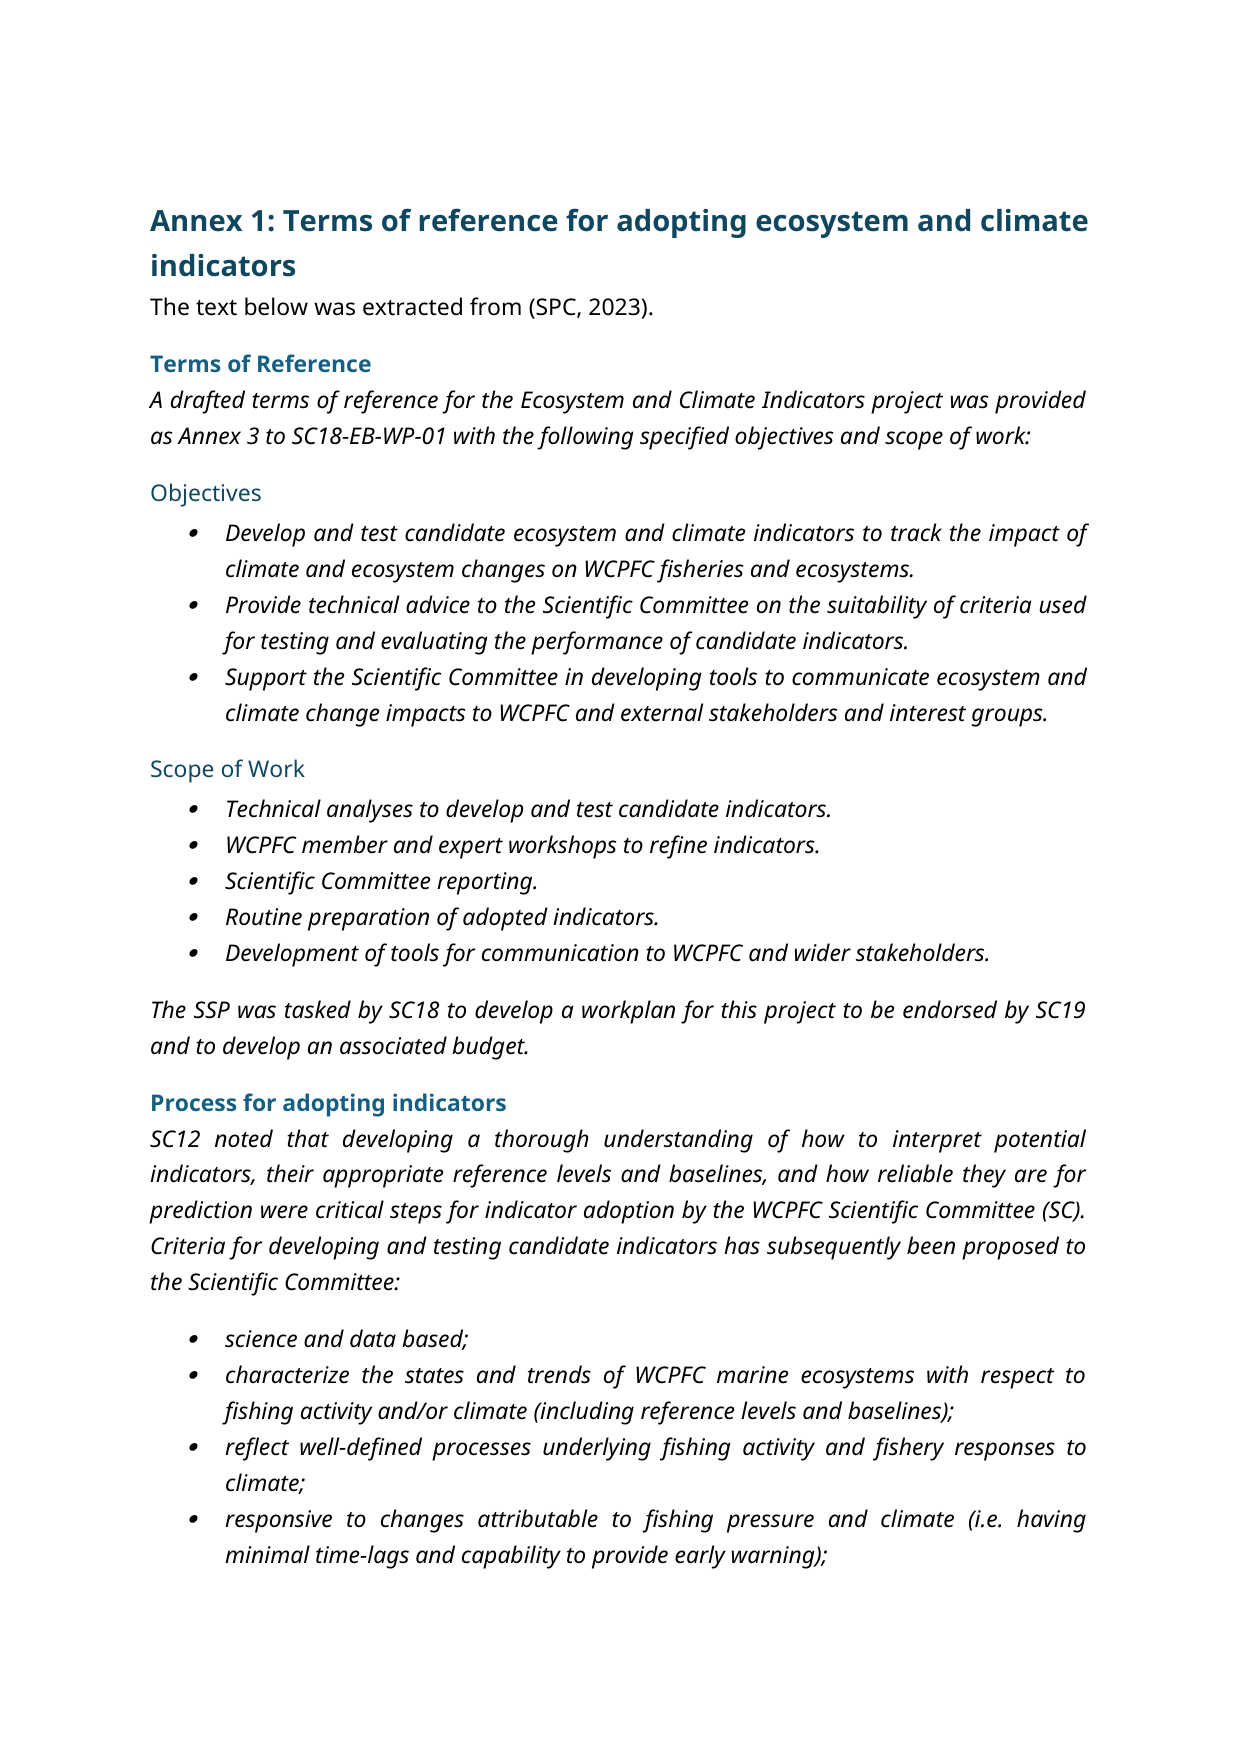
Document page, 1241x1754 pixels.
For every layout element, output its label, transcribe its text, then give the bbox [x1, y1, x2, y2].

list Routine preparation of adopted indicators. [187, 901, 1090, 932]
list Develop and test candidate ecosystem and climate indicators to track the impact of climate and ecosystem changes on WCPFC fisheries and ecosystems. [187, 517, 1090, 584]
list Scientific Committee reporting. [187, 865, 1090, 896]
list Support the Scientific Committee in developing tools to communicate ecosystem and climate change impacts to WCPFC and external stakeholders and interest groups. [187, 661, 1090, 728]
list reflect well-defined processes underlying fishing activity and fishery responses to climate; [187, 1431, 1090, 1498]
subtitle Objectives [150, 477, 1090, 508]
subtitle Scope of Work [150, 753, 1090, 784]
text The SSP was tasked by SC18 to develop a workplan for this project to be endorsed by SC19 and to develop an associated budget. [150, 994, 1090, 1061]
list Technical analyses to develop and test candidate indicators. [187, 793, 1090, 824]
text A drafted terms of reference for the Ecosystem and Climate Indicators project was provided as Annex 3 to SC18-EB-WP-01 with the following specified objectives and scope of work: [150, 384, 1090, 451]
list Provide technical advice to the Scientific Committee on the suitability of criteria used for testing and evaluating the performance of candidate indicators. [187, 589, 1090, 656]
list science and data based; [187, 1323, 1090, 1354]
subtitle Annex 1: Terms of reference for adopting ecosystem and climate indicators [150, 200, 1090, 285]
list Development of tools for communication to WCPFC and wider stakeholders. [187, 937, 1090, 968]
list WCPFC member and expert workshops to refine indicators. [187, 829, 1090, 861]
subtitle Process for adopting indicators [150, 1087, 1090, 1118]
text SC12 noted that developing a thorough understanding of how to interpret potential indicators, their appropriate reference levels and baselines, and how reliable they are for prediction were critical steps for indicator adoption by the WCPFC Scientific Committee (SC). Criteria for developing and testing candidate indicators has subsequently been proposed to the Scientific Committee: [150, 1122, 1090, 1297]
list responsive to changes attributable to fishing pressure and climate (i.e. having minimal time-lags and capability to provide early warning); [187, 1503, 1090, 1570]
subtitle Terms of Reference [150, 348, 1090, 379]
text The text below was extracted from [150, 291, 1090, 322]
list characterize the states and trends of WCPFC marine ecosystems with respect to fishing activity and/or climate (including reference levels and baselines); [187, 1359, 1090, 1426]
